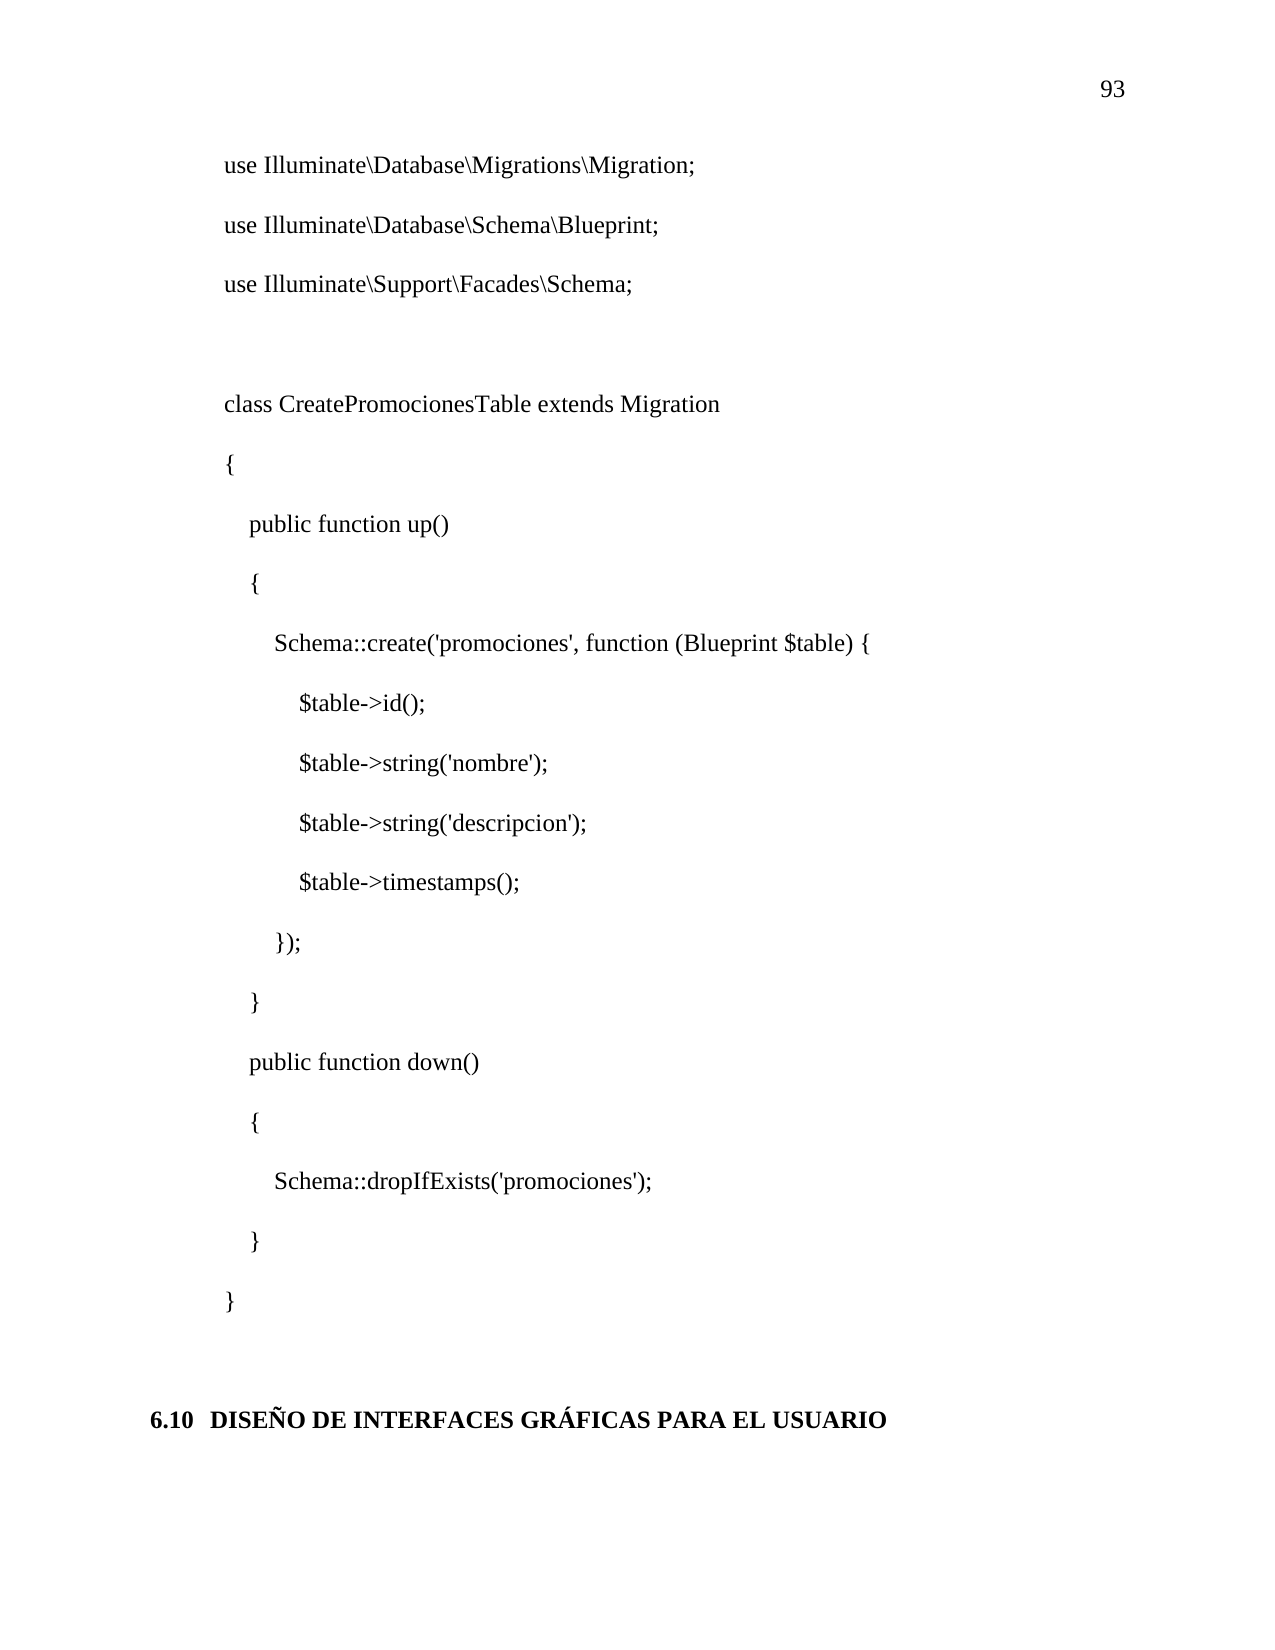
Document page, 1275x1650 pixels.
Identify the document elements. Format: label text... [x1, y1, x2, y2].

subtitle Diseño de interfaces gráficas para el usuario [150, 1406, 1125, 1434]
text } [150, 1226, 1125, 1255]
text $table->timestamps(); [150, 867, 1125, 896]
text } [150, 987, 1125, 1016]
text class CreatePromocionesTable extends Migration [150, 389, 1125, 418]
text $table->id(); [150, 688, 1125, 717]
text use Illuminate\Database\Migrations\Migration; [150, 150, 1125, 179]
text use Illuminate\Support\Facades\Schema; [150, 269, 1125, 298]
text }); [150, 927, 1125, 956]
text $table->string('descripcion'); [150, 808, 1125, 836]
text { [150, 568, 1125, 597]
text { [150, 1107, 1125, 1135]
text public function up() [150, 509, 1125, 537]
text Schema::dropIfExists('promociones'); [150, 1166, 1125, 1195]
text use Illuminate\Database\Schema\Blueprint; [150, 210, 1125, 238]
text Schema::create('promociones', function (Blueprint $table) { [150, 628, 1125, 657]
text { [150, 449, 1125, 478]
text public function down() [150, 1047, 1125, 1076]
text } [150, 1286, 1125, 1315]
text $table->string('nombre'); [150, 748, 1125, 777]
